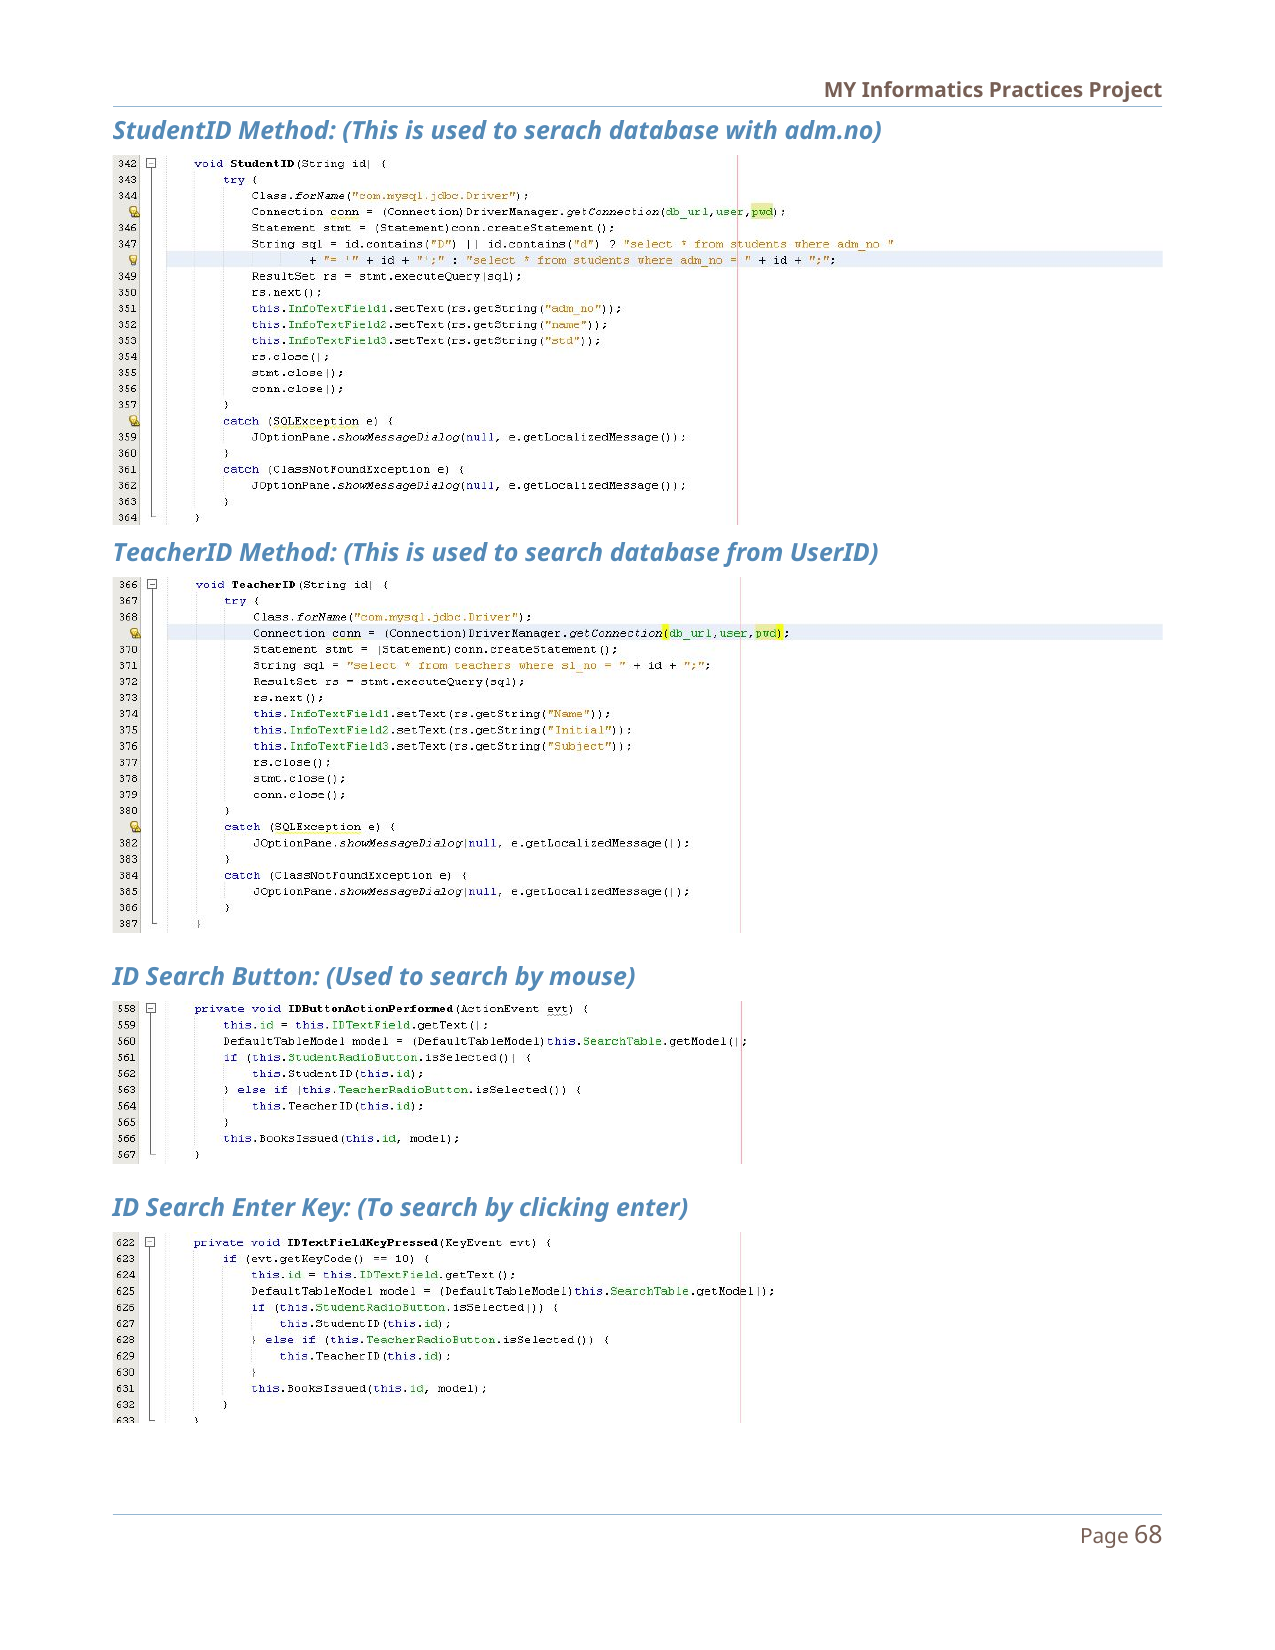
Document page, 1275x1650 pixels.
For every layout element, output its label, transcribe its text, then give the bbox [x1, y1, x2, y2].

picture [112, 1232, 1113, 1423]
text StudentID Method: (This is used to serach database with adm.no)TeacherID Method: (This is used to search database from UserID) [112, 525, 1162, 577]
picture [112, 577, 1163, 933]
picture [112, 1001, 1093, 1164]
picture [112, 155, 1163, 525]
text StudentID Method: (This is used to serach database with adm.no)TeacherID Method: (This is used to search database from UserID) [112, 112, 1162, 155]
